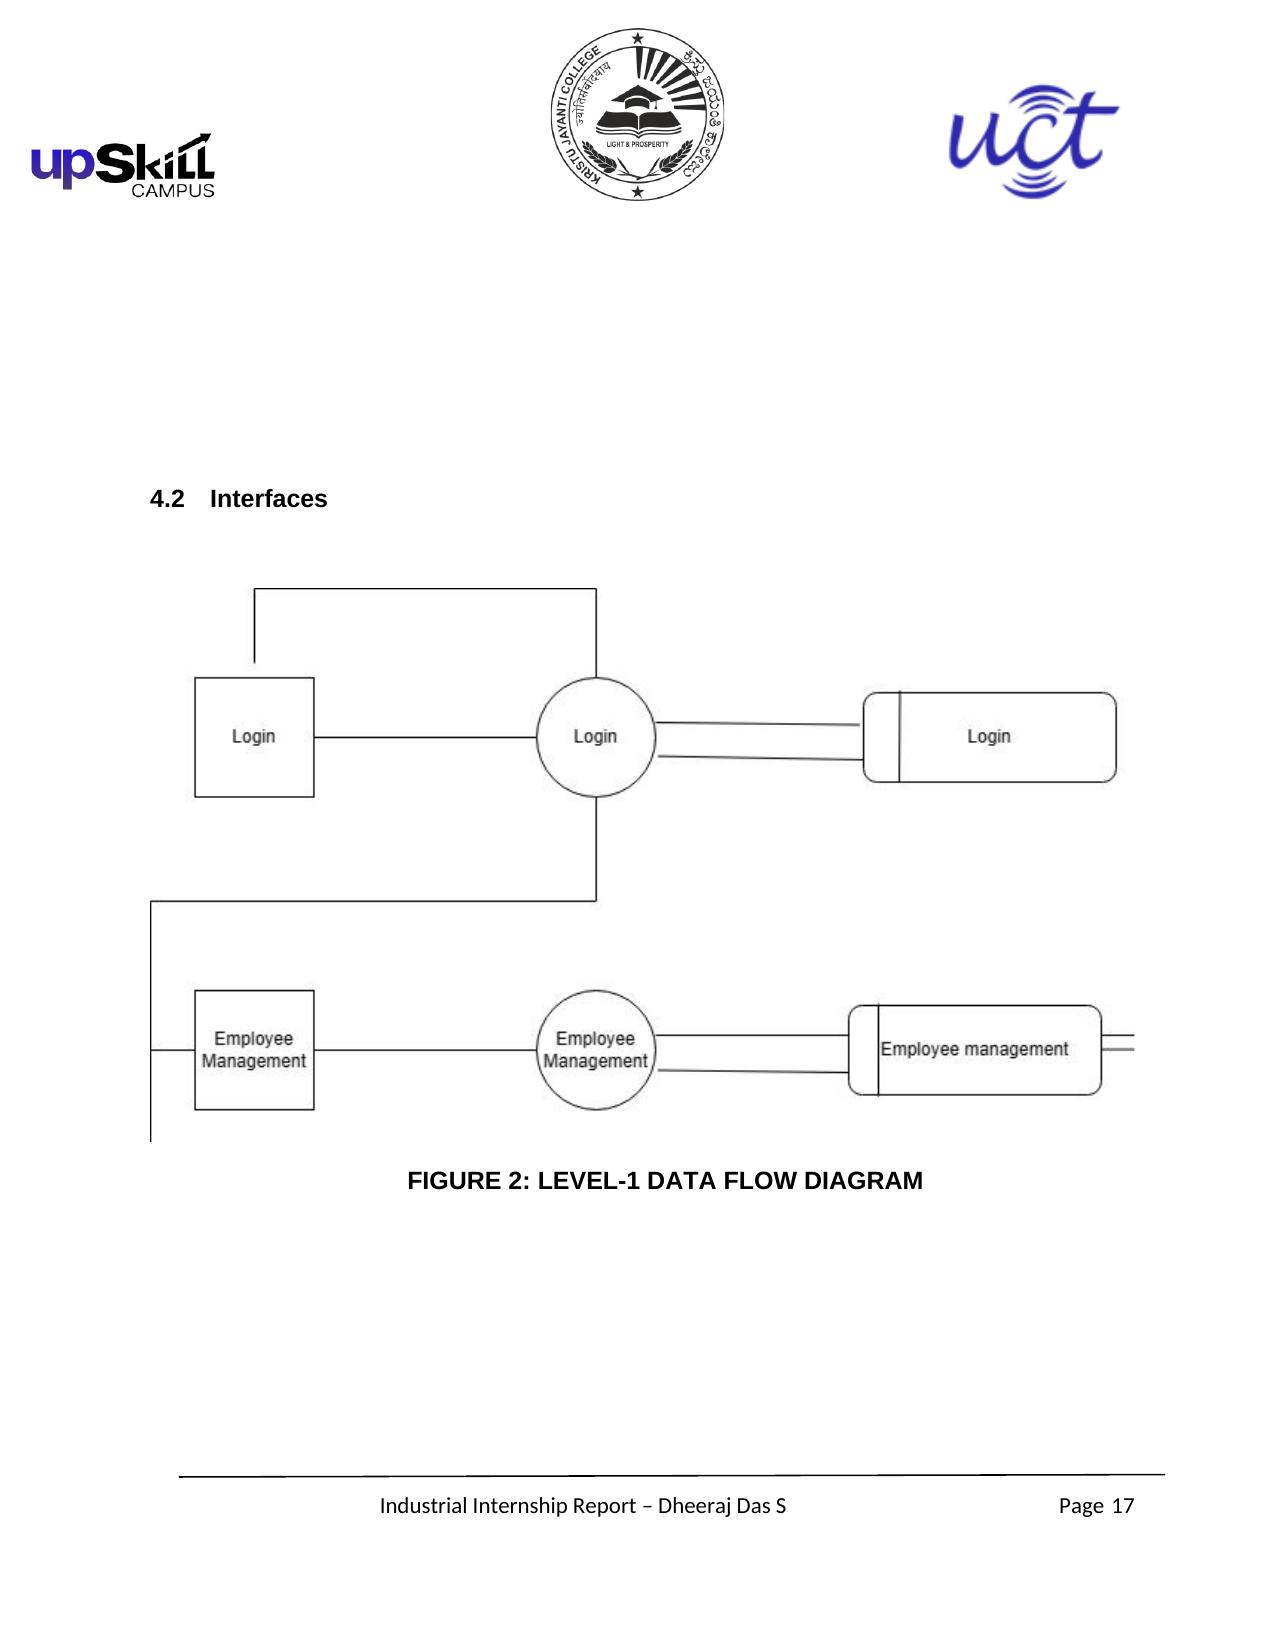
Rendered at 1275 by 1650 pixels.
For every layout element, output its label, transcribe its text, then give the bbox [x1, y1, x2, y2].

picture [150, 588, 1135, 1142]
text FIGURE 2: LEVEL-1 DATA FLOW DIAGRAM [150, 1166, 1134, 1195]
picture [0, 120, 246, 201]
picture [946, 75, 1125, 201]
picture [550, 28, 725, 201]
subtitle Interfaces [150, 488, 1134, 513]
